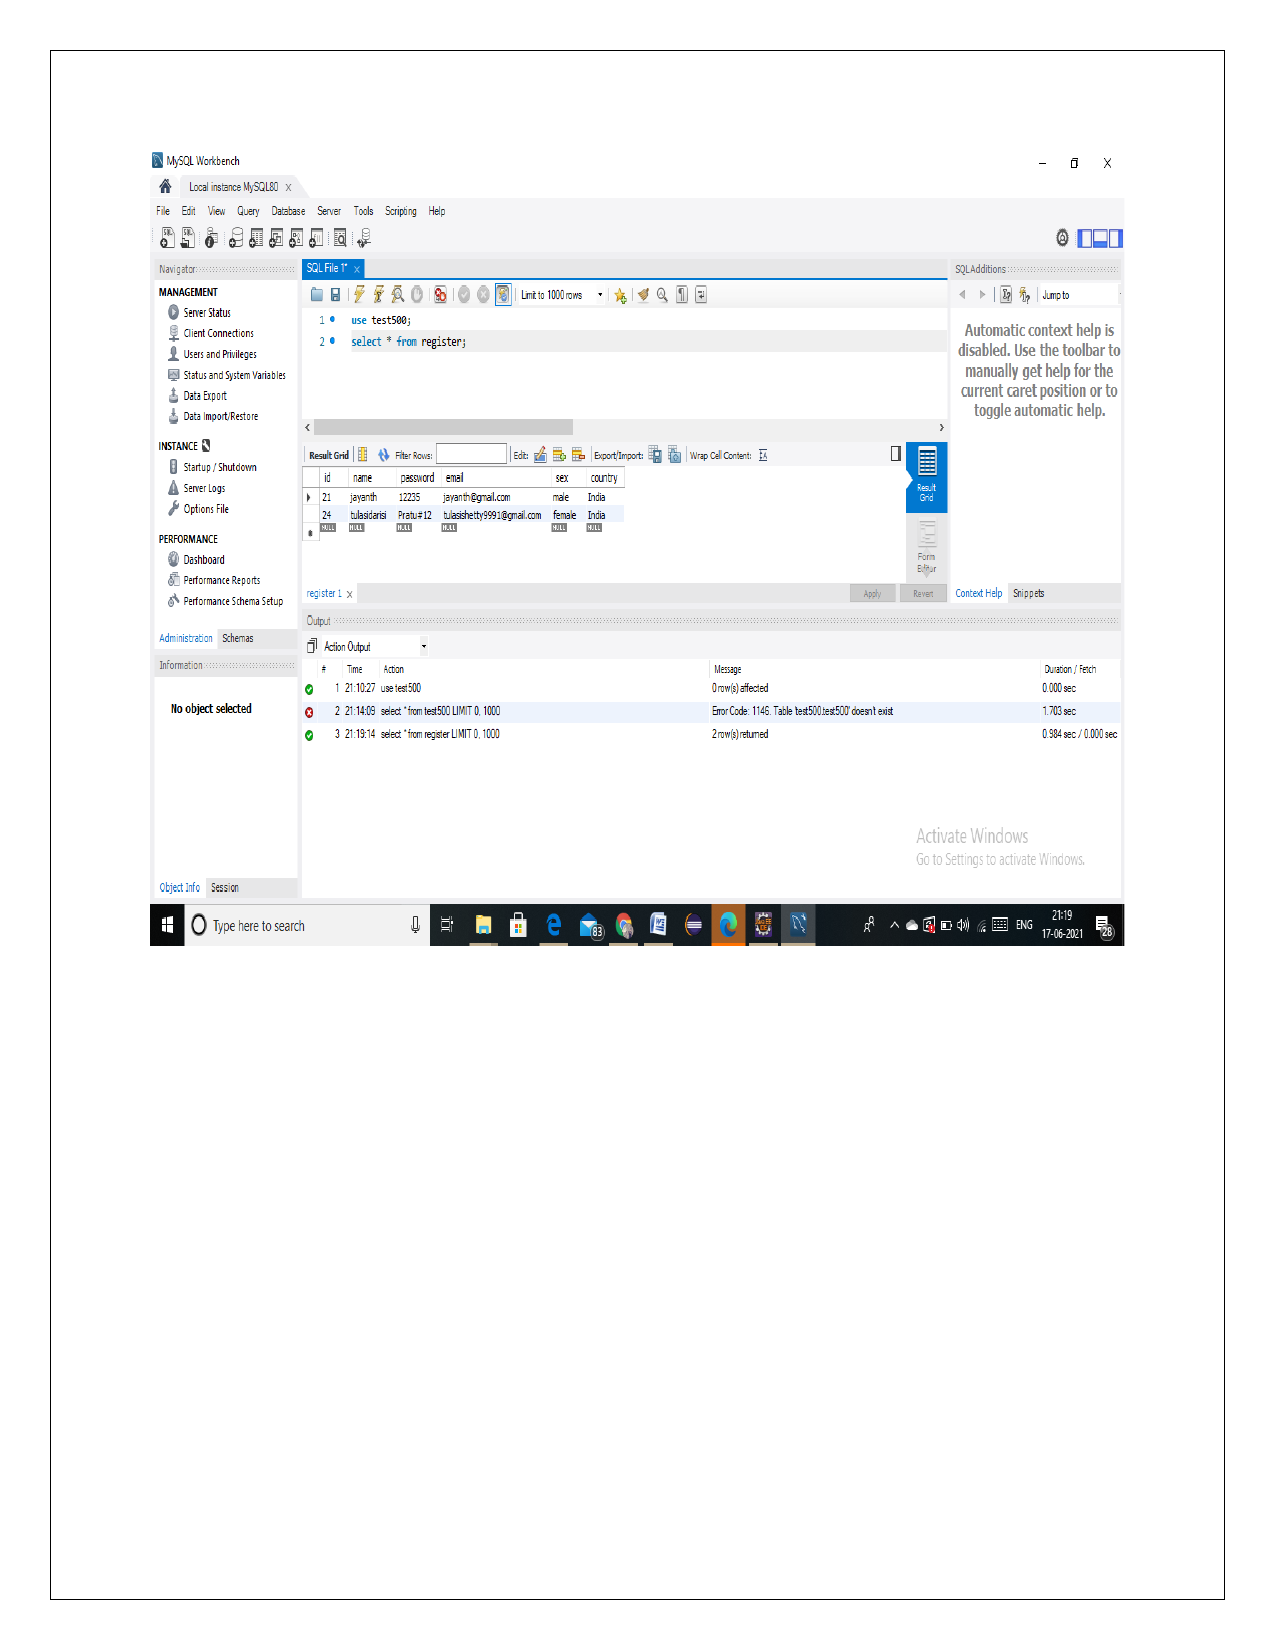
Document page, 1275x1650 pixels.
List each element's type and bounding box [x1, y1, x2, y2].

picture [150, 150, 1125, 946]
